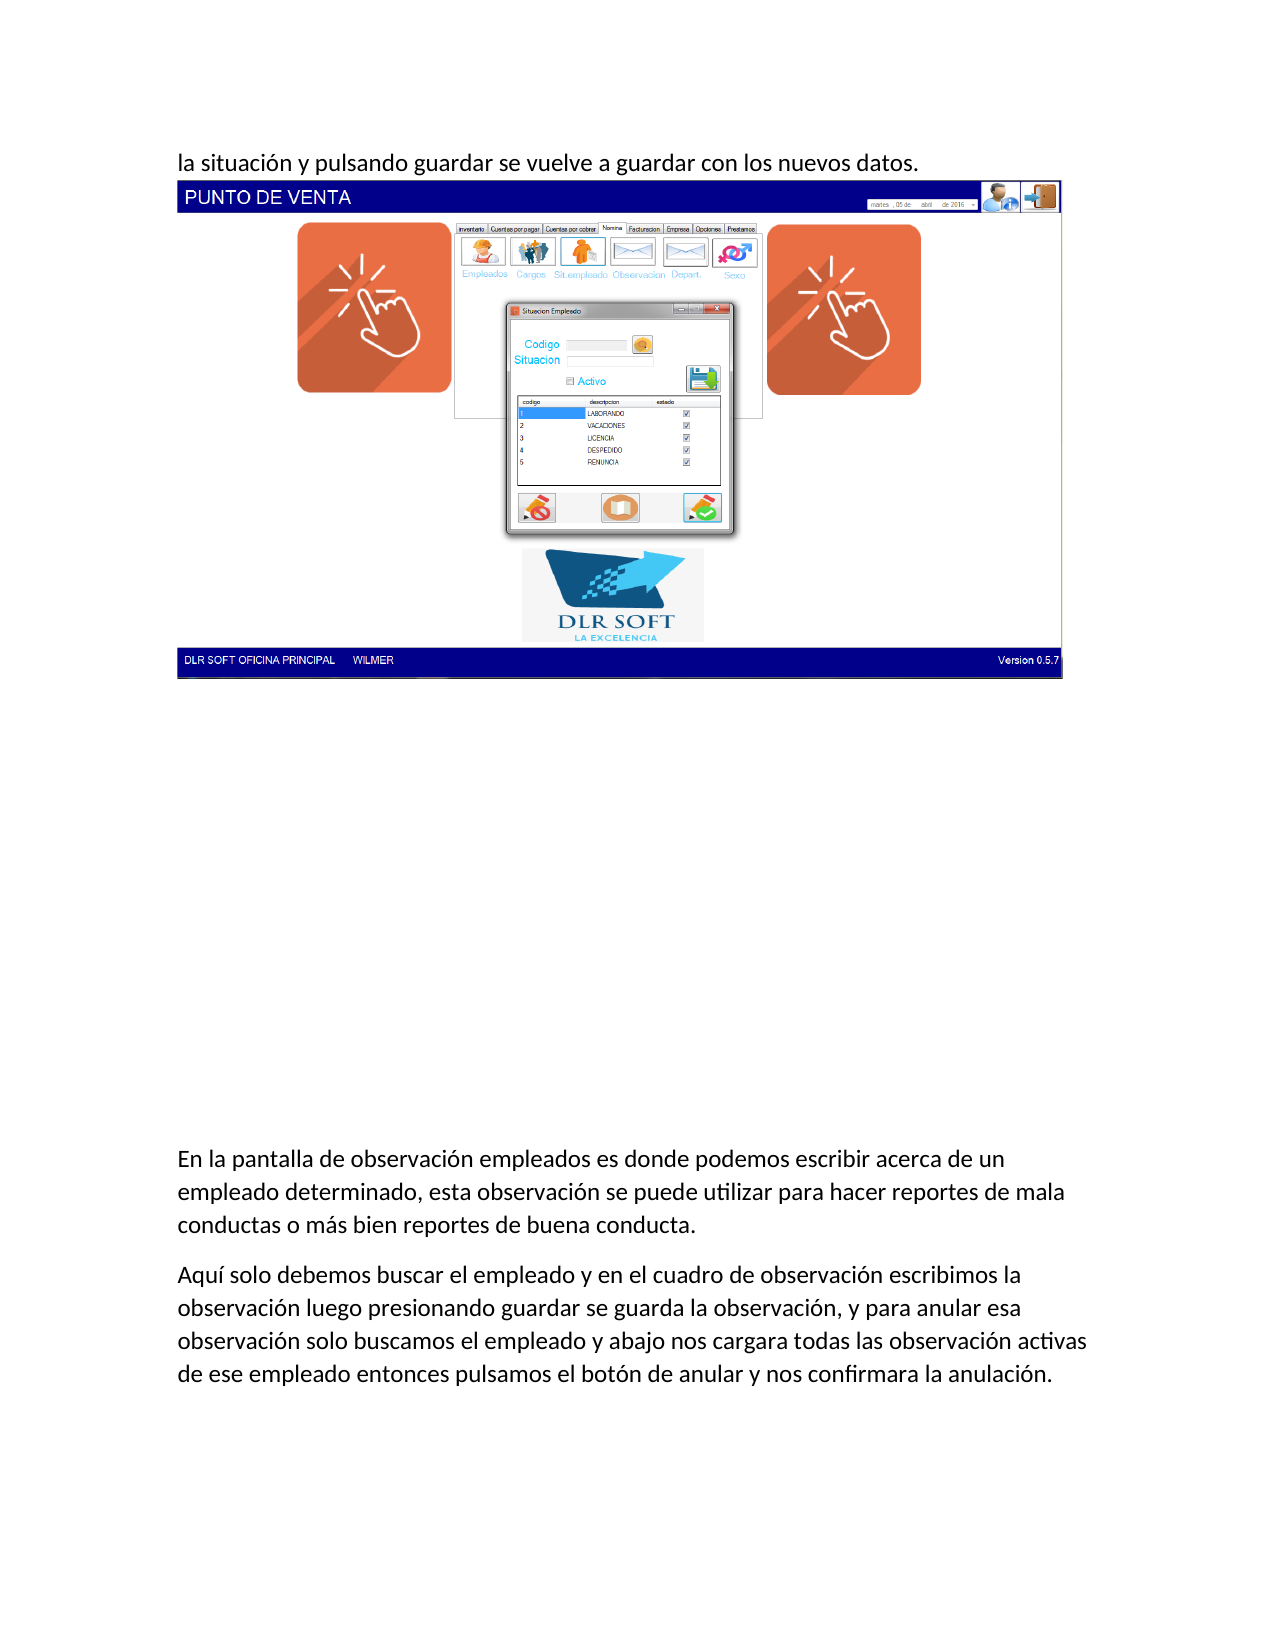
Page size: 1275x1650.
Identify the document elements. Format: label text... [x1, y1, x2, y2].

picture [177, 180, 1063, 679]
text Aquí solo debemos buscar el empleado y en el cuadro de observación escribimos la observación luego presionando guardar se guarda la observación, y para anular esa observación solo buscamos el empleado y abajo nos cargara todas las observación activas de ese empleado entonces pulsamos el botón de anular y nos confirmara la anulación. [177, 1259, 1098, 1388]
text En la pantalla de observación empleados es donde podemos escribir acerca de un empleado determinado, esta observación se puede utilizar para hacer reportes de mala conductas o más bien reportes de buena conducta. [177, 1144, 1098, 1240]
